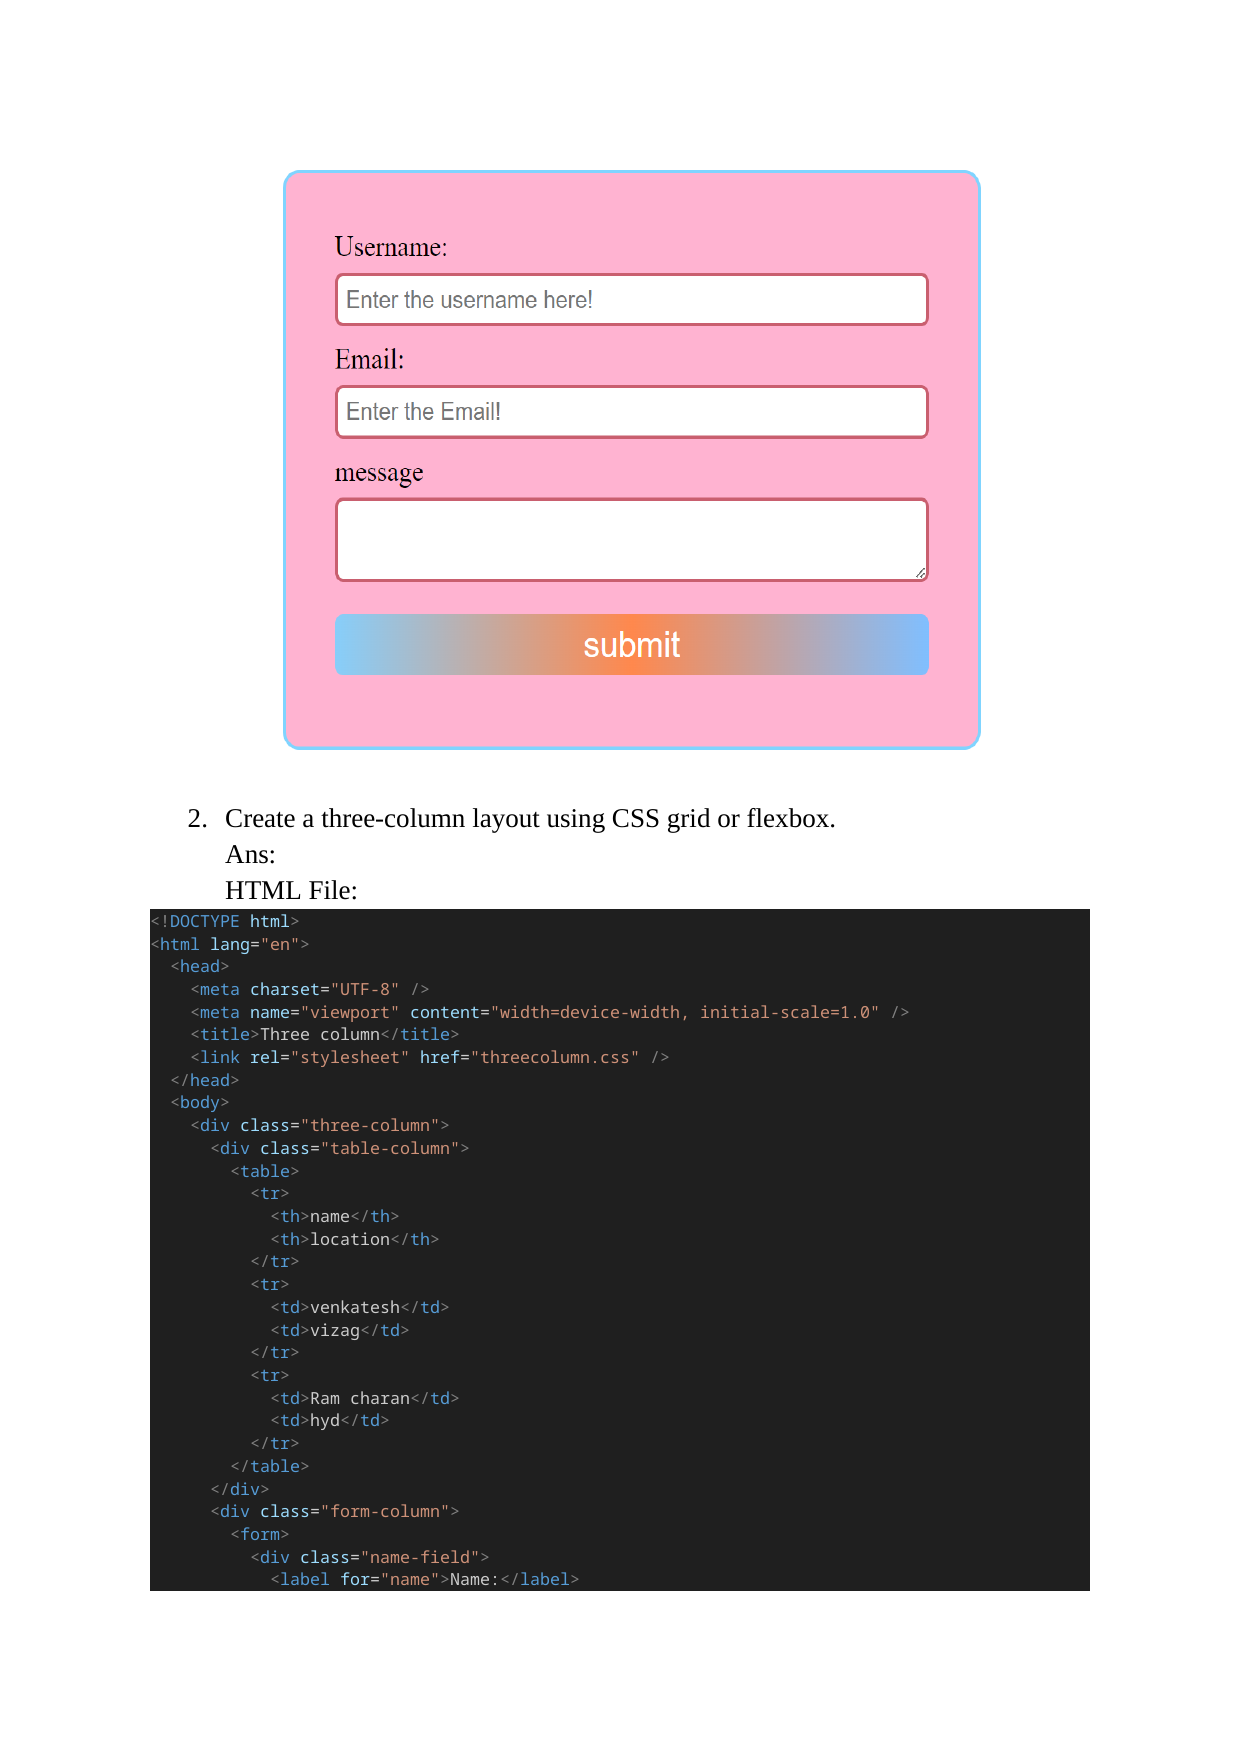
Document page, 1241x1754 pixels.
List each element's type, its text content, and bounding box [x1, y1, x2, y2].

text <label for="name">Name:</label> [150, 1568, 1090, 1591]
text </table> [150, 1454, 1090, 1477]
text <title>Three column</title> [150, 1023, 1090, 1046]
text </div> [150, 1477, 1090, 1500]
text <link rel="stylesheet" href="threecolumn.css" /> [150, 1046, 1090, 1068]
text HTML File: [225, 874, 1090, 905]
text <head> [150, 955, 1090, 978]
text </tr> [150, 1432, 1090, 1454]
text Ans: [225, 838, 1090, 869]
text <div class="table-column"> [150, 1137, 1090, 1159]
text <table> [150, 1159, 1090, 1182]
list Create a three-column layout using CSS grid or flexbox. [187, 802, 1090, 833]
text <td>Ram charan</td> [150, 1386, 1090, 1409]
text <meta charset="UTF-8" /> [150, 978, 1090, 1000]
text <meta name="viewport" content="width=device-width, initial-scale=1.0" /> [150, 1000, 1090, 1023]
text <td>venkatesh</td> [150, 1296, 1090, 1318]
text <html lang="en"> [150, 932, 1090, 955]
picture [225, 150, 1053, 799]
text <th>location</th> [150, 1227, 1090, 1250]
text </tr> [150, 1341, 1090, 1364]
text <body> [150, 1091, 1090, 1114]
text <td>hyd</td> [150, 1409, 1090, 1432]
text <tr> [150, 1182, 1090, 1205]
text <form> [150, 1523, 1090, 1545]
text </head> [150, 1068, 1090, 1091]
text <th>name</th> [150, 1205, 1090, 1227]
text <div class="three-column"> [150, 1114, 1090, 1137]
text <div class="name-field"> [150, 1545, 1090, 1568]
text <tr> [150, 1273, 1090, 1296]
text <!DOCTYPE html> [150, 909, 1090, 932]
text </tr> [150, 1250, 1090, 1273]
text <tr> [150, 1364, 1090, 1386]
text <td>vizag</td> [150, 1318, 1090, 1341]
text <div class="form-column"> [150, 1500, 1090, 1523]
